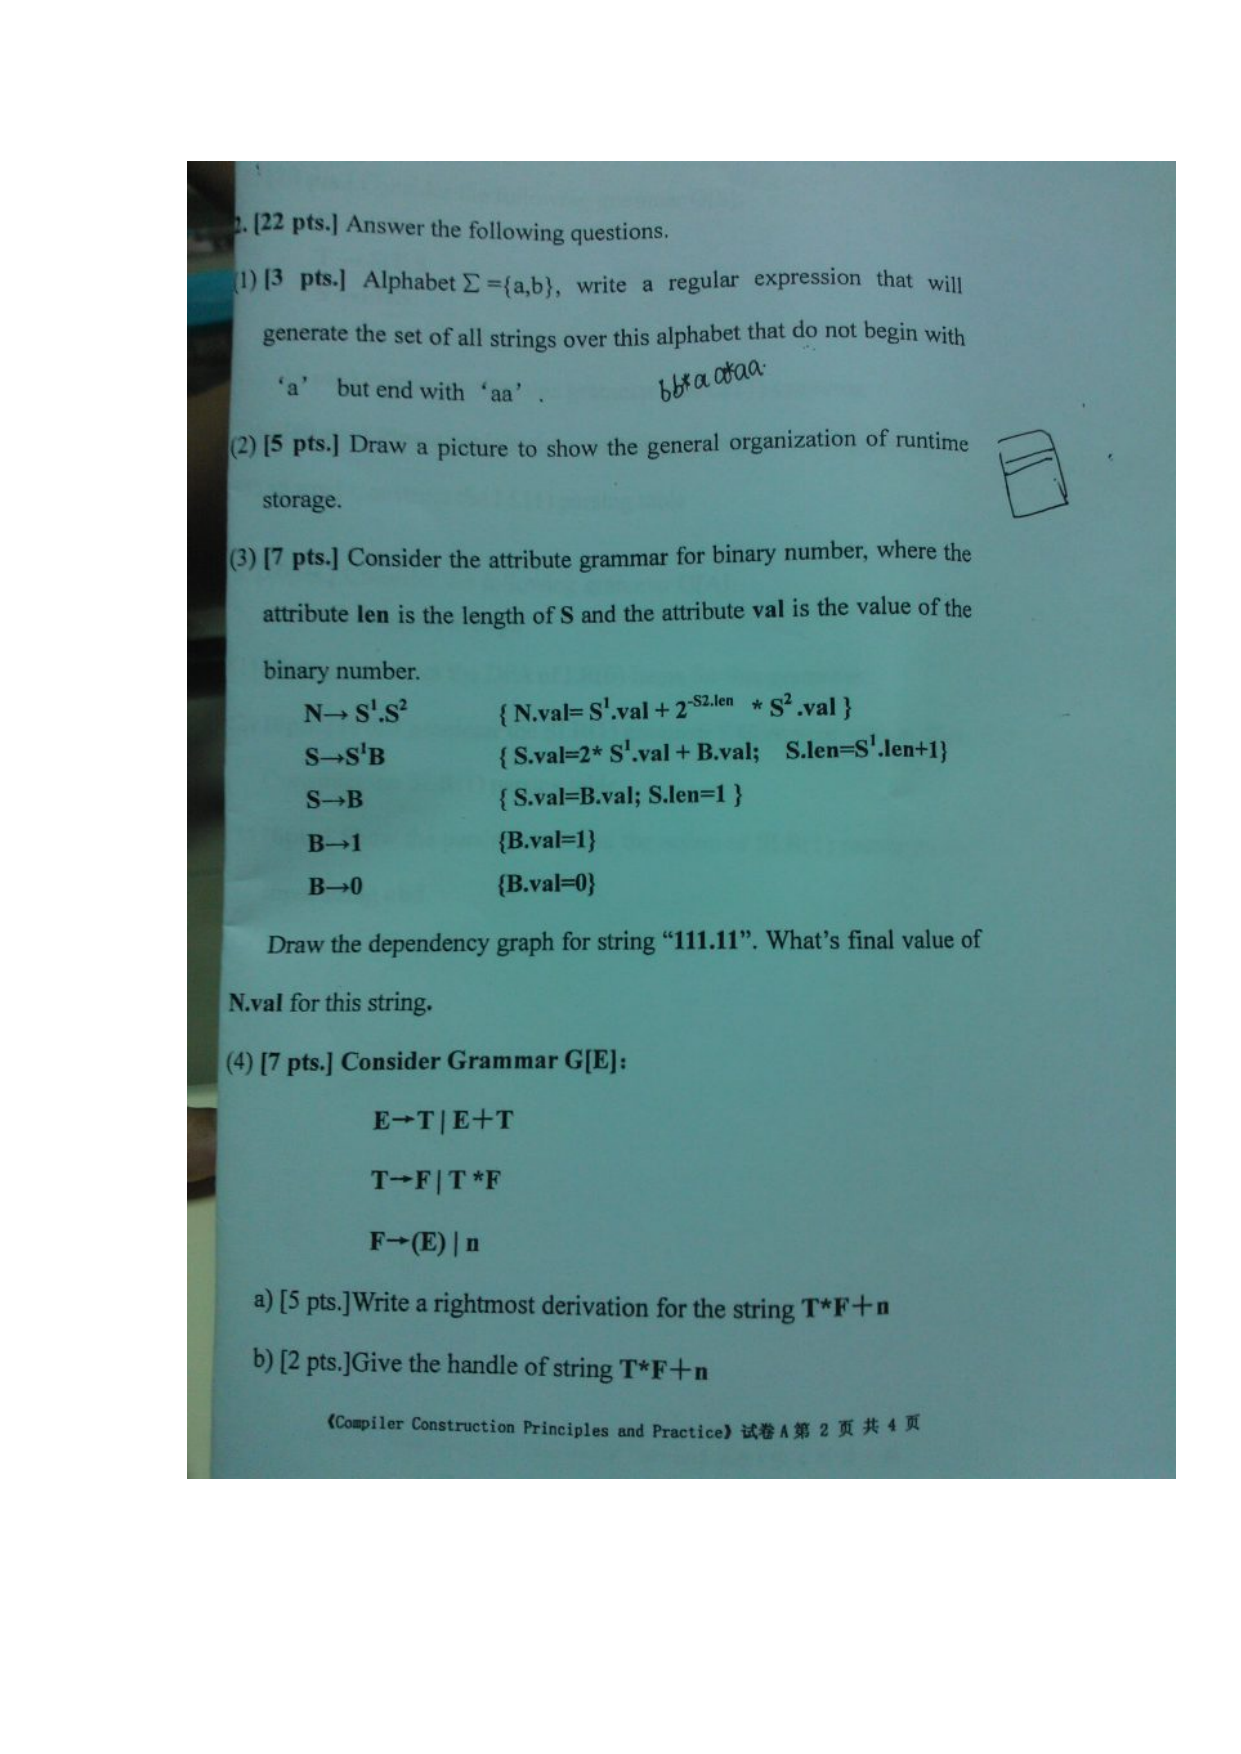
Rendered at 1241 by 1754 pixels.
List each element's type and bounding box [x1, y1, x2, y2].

picture [187, 161, 1176, 1479]
